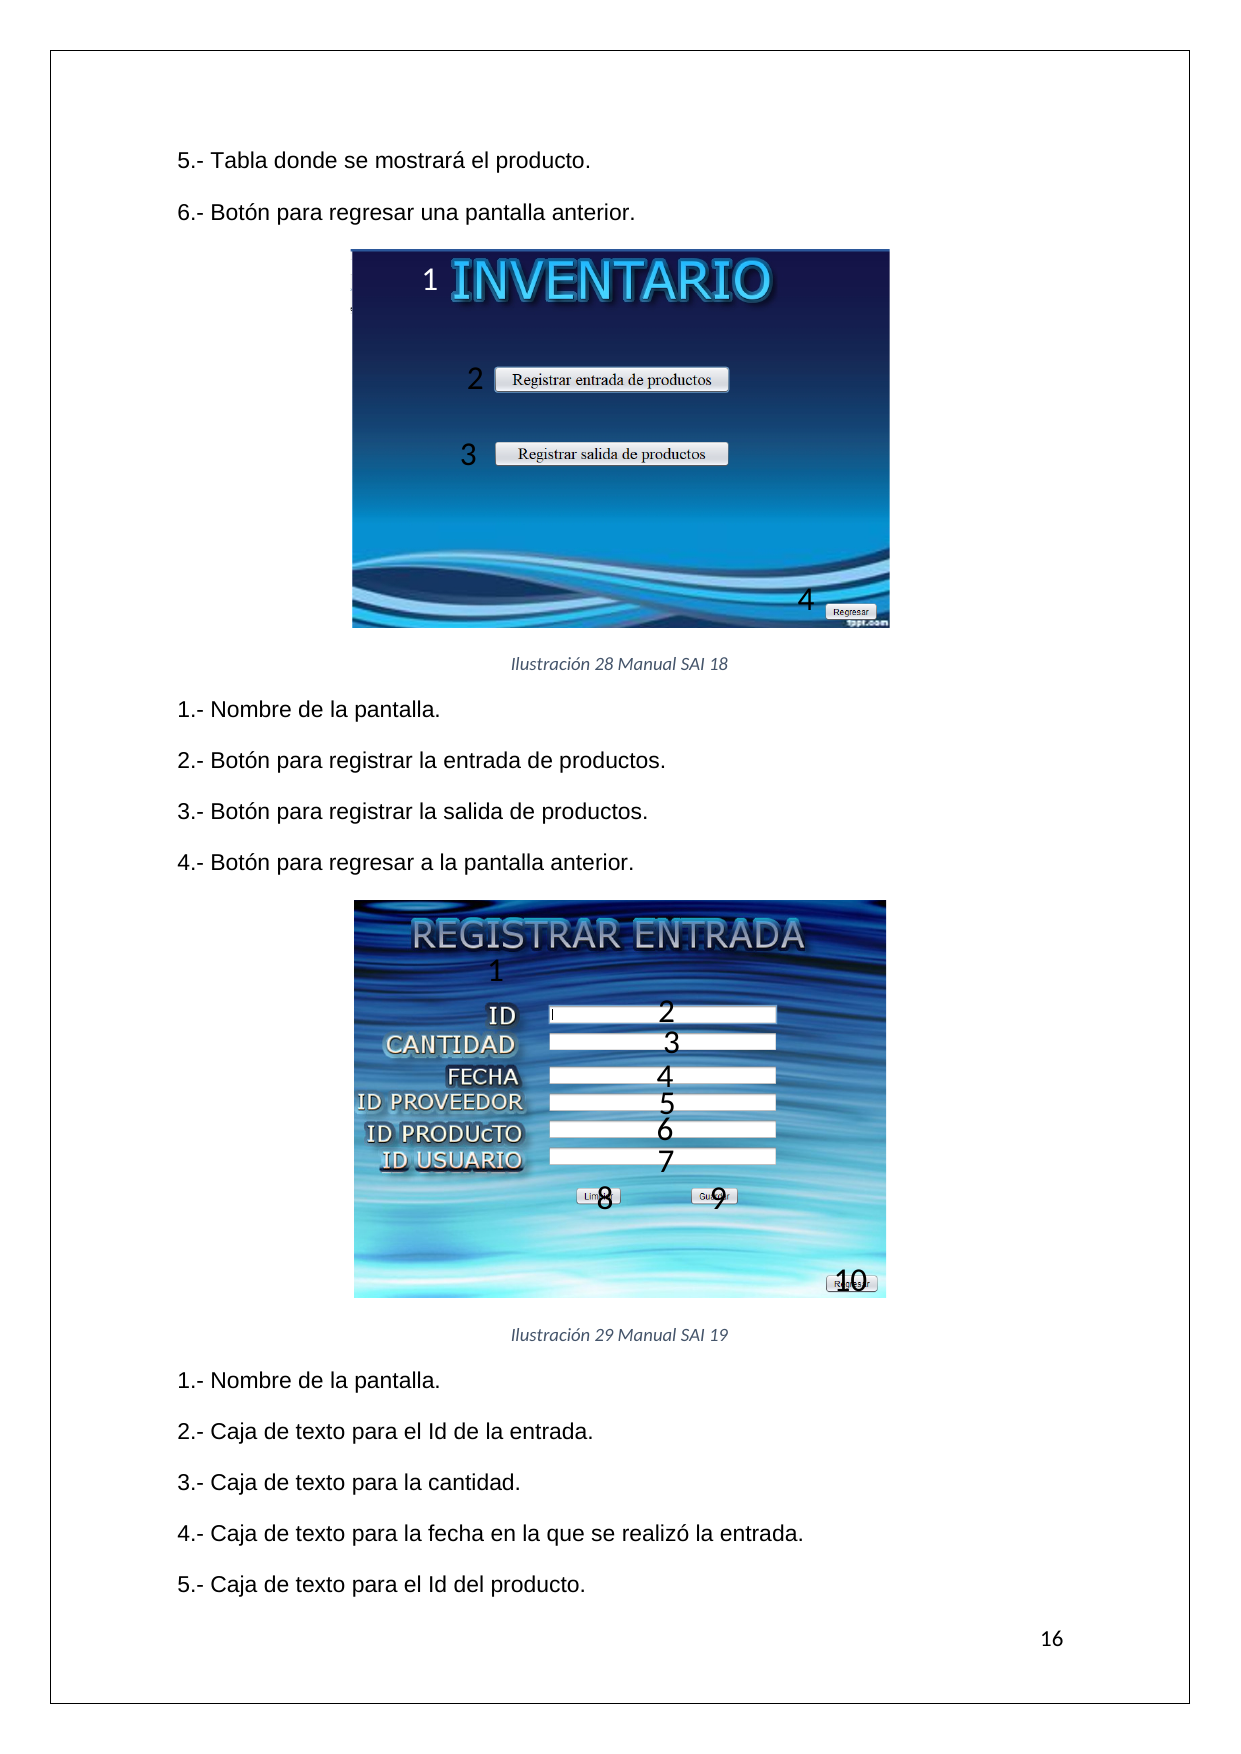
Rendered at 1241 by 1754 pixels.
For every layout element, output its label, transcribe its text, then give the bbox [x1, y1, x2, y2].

text 2.- Caja de texto para el Id de la entrada. [177, 1418, 1063, 1444]
text 2.- Botón para registrar la entrada de productos. [177, 747, 1063, 773]
picture [350, 249, 890, 628]
text 5.- Tabla donde se mostrará el producto. [177, 147, 1063, 174]
text 5.- Caja de texto para el Id del producto. [177, 1571, 1063, 1597]
text 3.- Botón para registrar la salida de productos. [177, 798, 1063, 824]
text 1.- Nombre de la pantalla. [177, 696, 1063, 722]
text 3.- Caja de texto para la cantidad. [177, 1469, 1063, 1495]
text 6.- Botón para regresar una pantalla anterior. [177, 198, 1063, 225]
text 4.- Botón para regresar a la pantalla anterior. [177, 849, 1063, 876]
picture [354, 900, 887, 1298]
text 4.- Caja de texto para la fecha en la que se realizó la entrada. [177, 1520, 1063, 1546]
text 1.- Nombre de la pantalla. [177, 1367, 1063, 1393]
